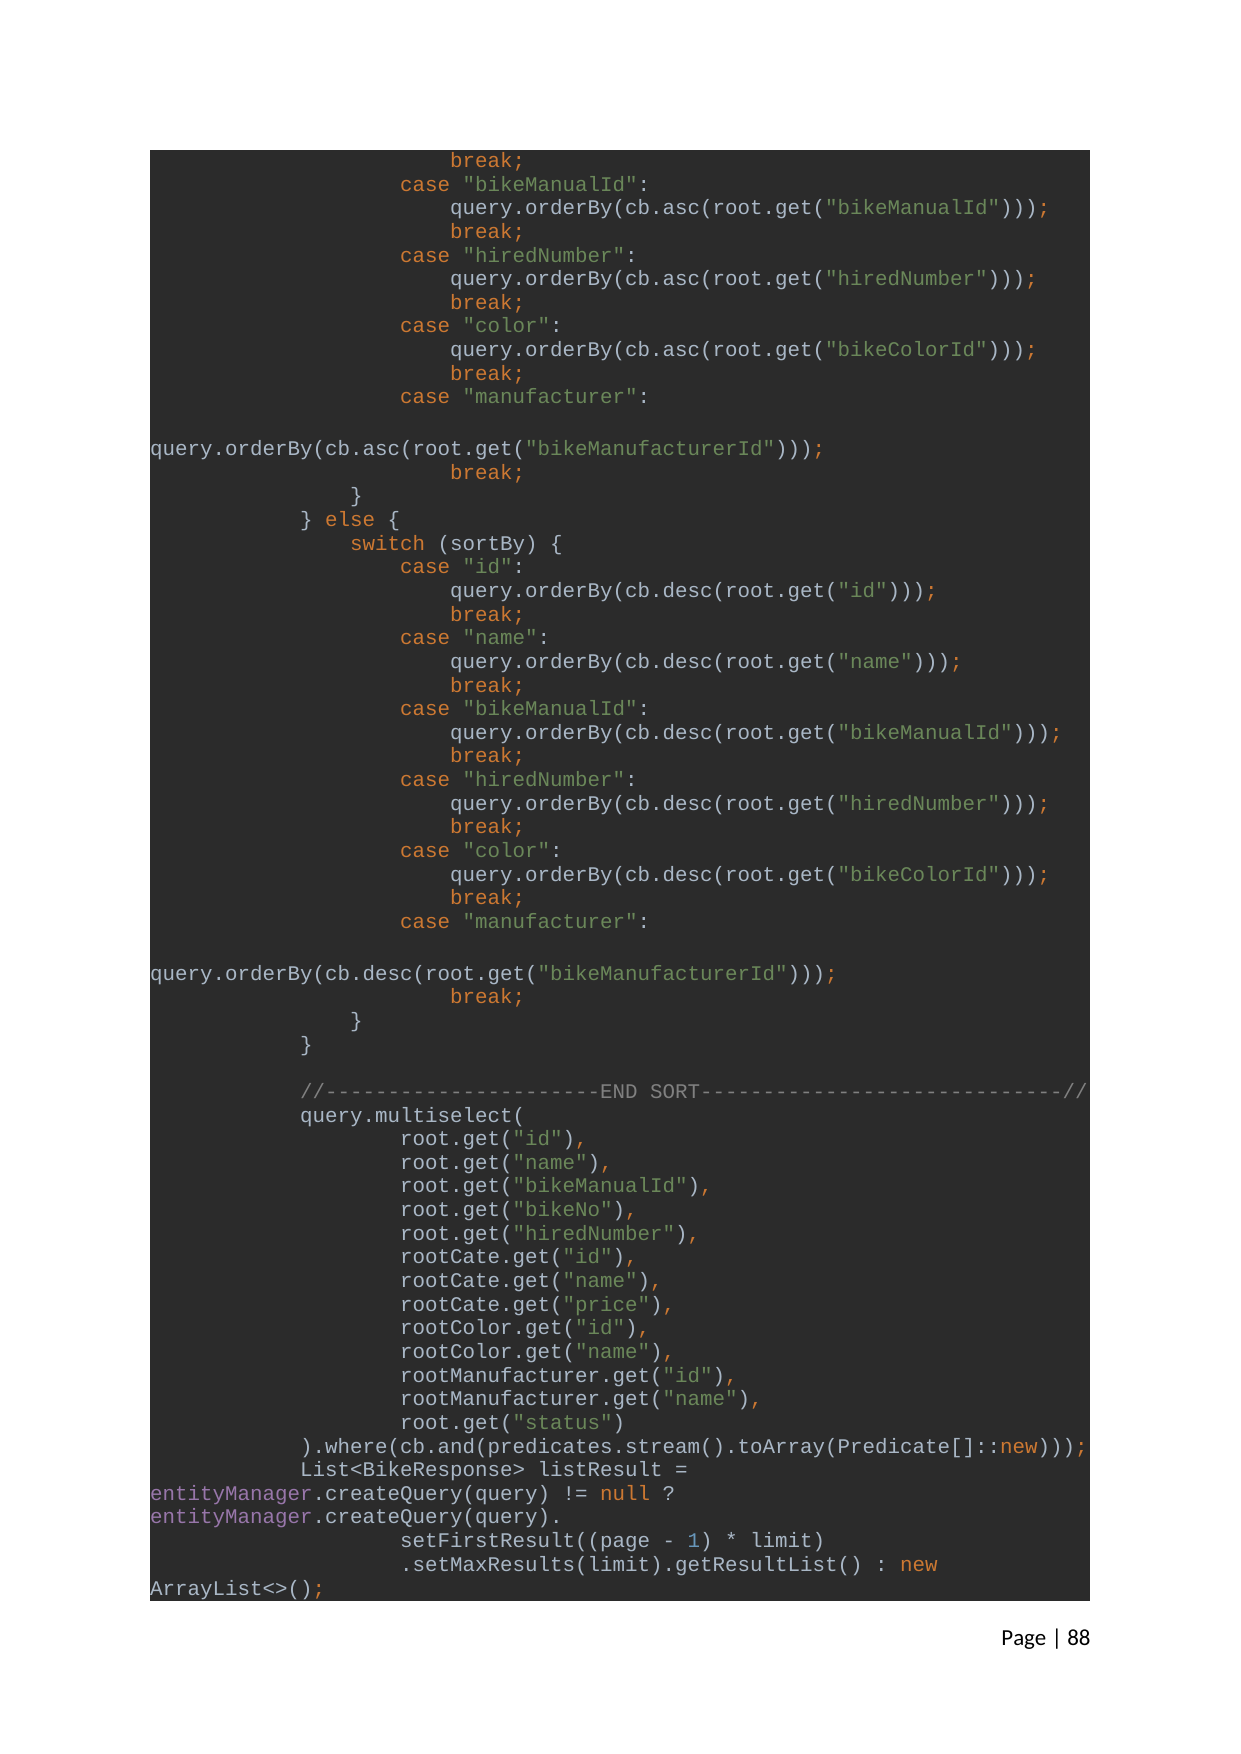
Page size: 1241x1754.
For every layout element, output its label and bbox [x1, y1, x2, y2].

text [150, 150, 1090, 1601]
